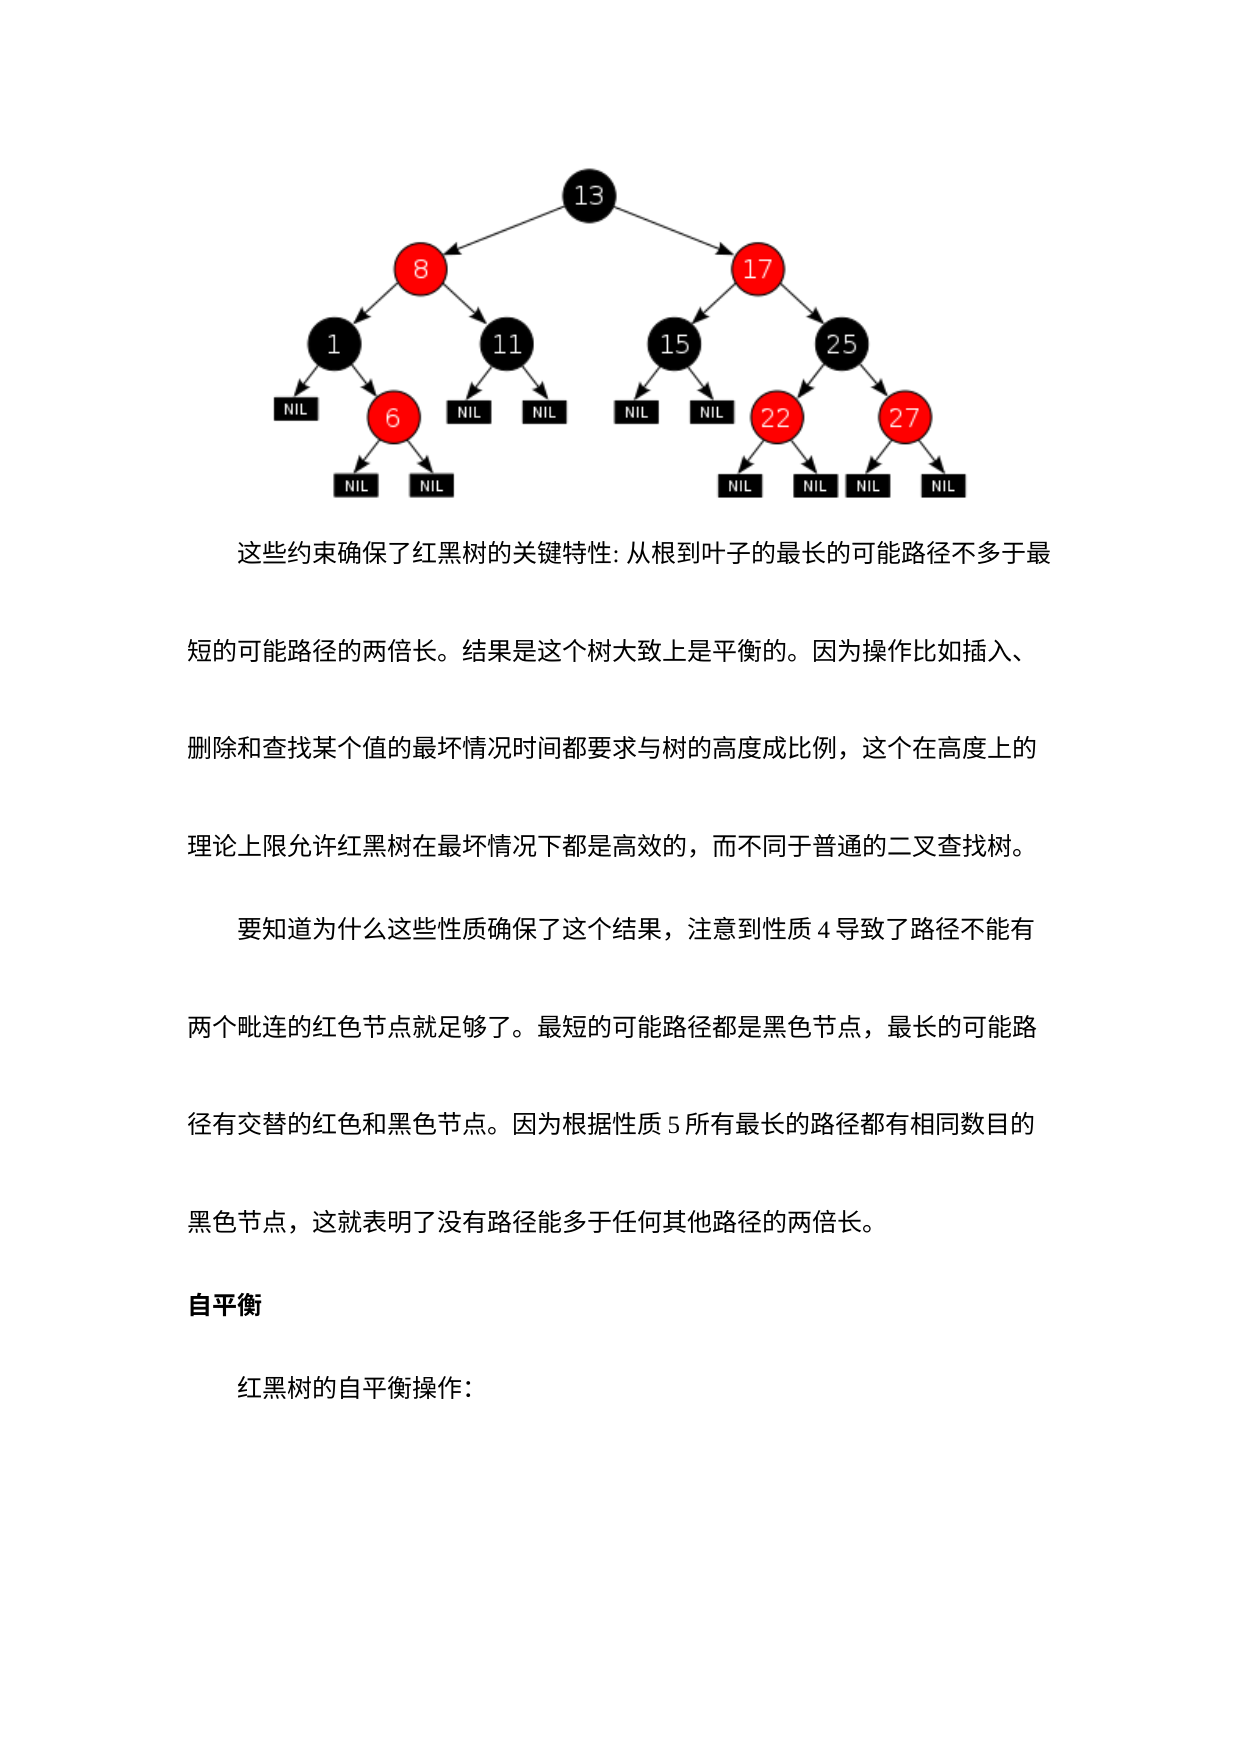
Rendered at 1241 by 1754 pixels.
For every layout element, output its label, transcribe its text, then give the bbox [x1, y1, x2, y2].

text 红黑树的自平衡操作： [187, 1354, 1053, 1419]
picture [268, 162, 972, 501]
subtitle 自平衡 [187, 1271, 1053, 1336]
text 这些约束确保了红黑树的关键特性: 从根到叶子的最长的可能路径不多于最短的可能路径的两倍长。结果是这个树大致上是平衡的。因为操作比如插入、删除和查找某个值的最坏情况时间都要求与树的高度成比例，这个在高度上的理论上限允许红黑树在最坏情况下都是高效的，而不同于普通的二叉查找树。 [187, 519, 1053, 877]
text 要知道为什么这些性质确保了这个结果，注意到性质4导致了路径不能有两个毗连的红色节点就足够了。最短的可能路径都是黑色节点，最长的可能路径有交替的红色和黑色节点。因为根据性质5所有最长的路径都有相同数目的黑色节点，这就表明了没有路径能多于任何其他路径的两倍长。 [187, 895, 1053, 1253]
